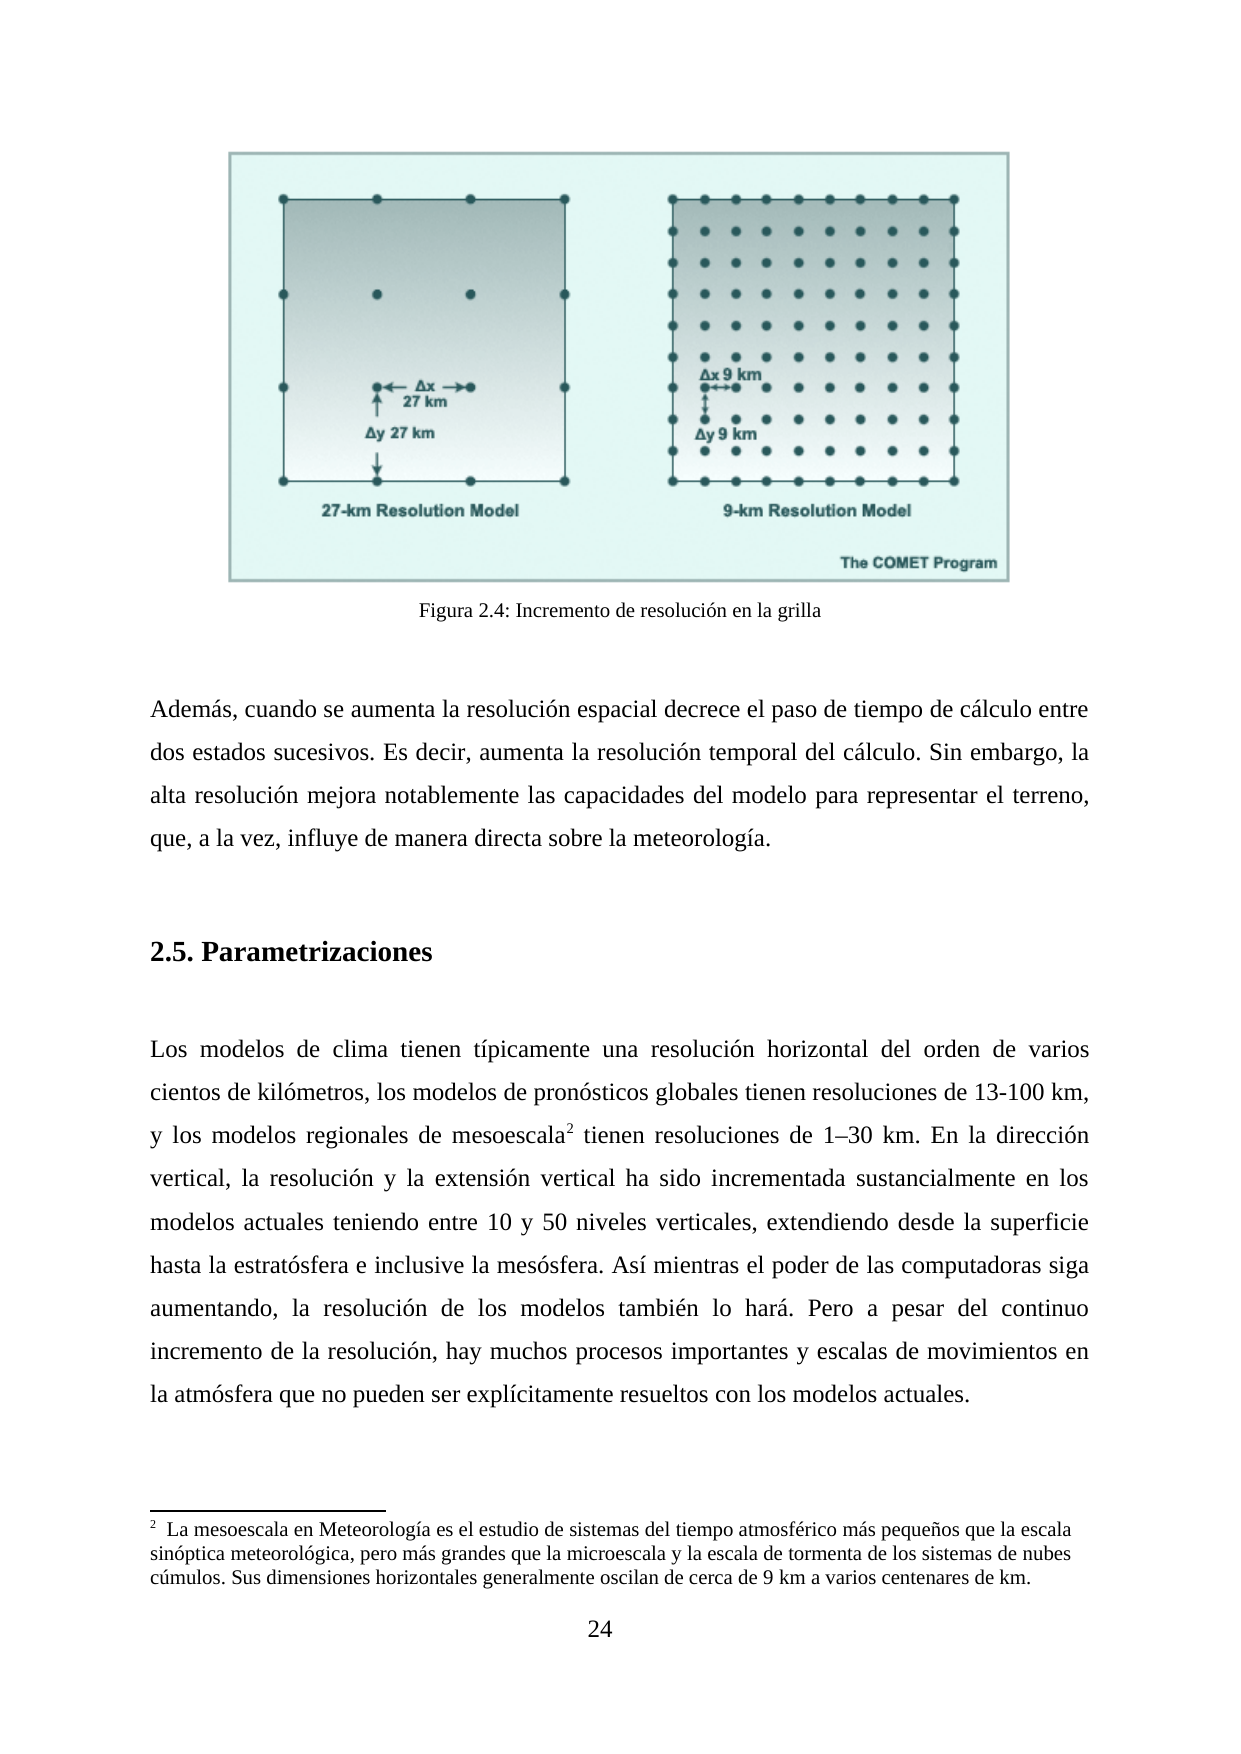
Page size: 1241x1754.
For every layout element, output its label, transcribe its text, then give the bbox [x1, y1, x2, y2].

picture [227, 150, 1013, 584]
text Figura 2.4: Incremento de resolución en la grilla [150, 598, 1090, 622]
text Además, cuando se aumenta la resolución espacial decrece el paso de tiempo de cálculo entre dos estados sucesivos. Es decir, aumenta la resolución temporal del cálculo. Sin embargo, la alta resolución mejora notablemente las capacidades del modelo para representar el terreno, que, a la vez, influye de manera directa sobre la meteorología. [150, 694, 1090, 852]
text Los modelos de clima tienen típicamente una resolución horizontal del orden de varios cientos de kilómetros, los modelos de pronósticos globales tienen resoluciones de 13-100 km, y los modelos regionales de mesoescala tienen resoluciones de 1–30 km. En la dirección vertical, la resolución y la extensión vertical ha sido incrementada sustancialmente en los modelos actuales teniendo entre 10 y 50 niveles verticales, extendiendo desde la superficie hasta la estratósfera e inclusive la mesósfera. Así mientras el poder de las computadoras siga aumentando, la resolución de los modelos también lo hará. Pero a pesar del continuo incremento de la resolución, hay muchos procesos importantes y escalas de movimientos en la atmósfera que no pueden ser explícitamente resueltos con los modelos actuales. [150, 1034, 1090, 1408]
subtitle 2.5. Parametrizaciones [150, 934, 1090, 968]
